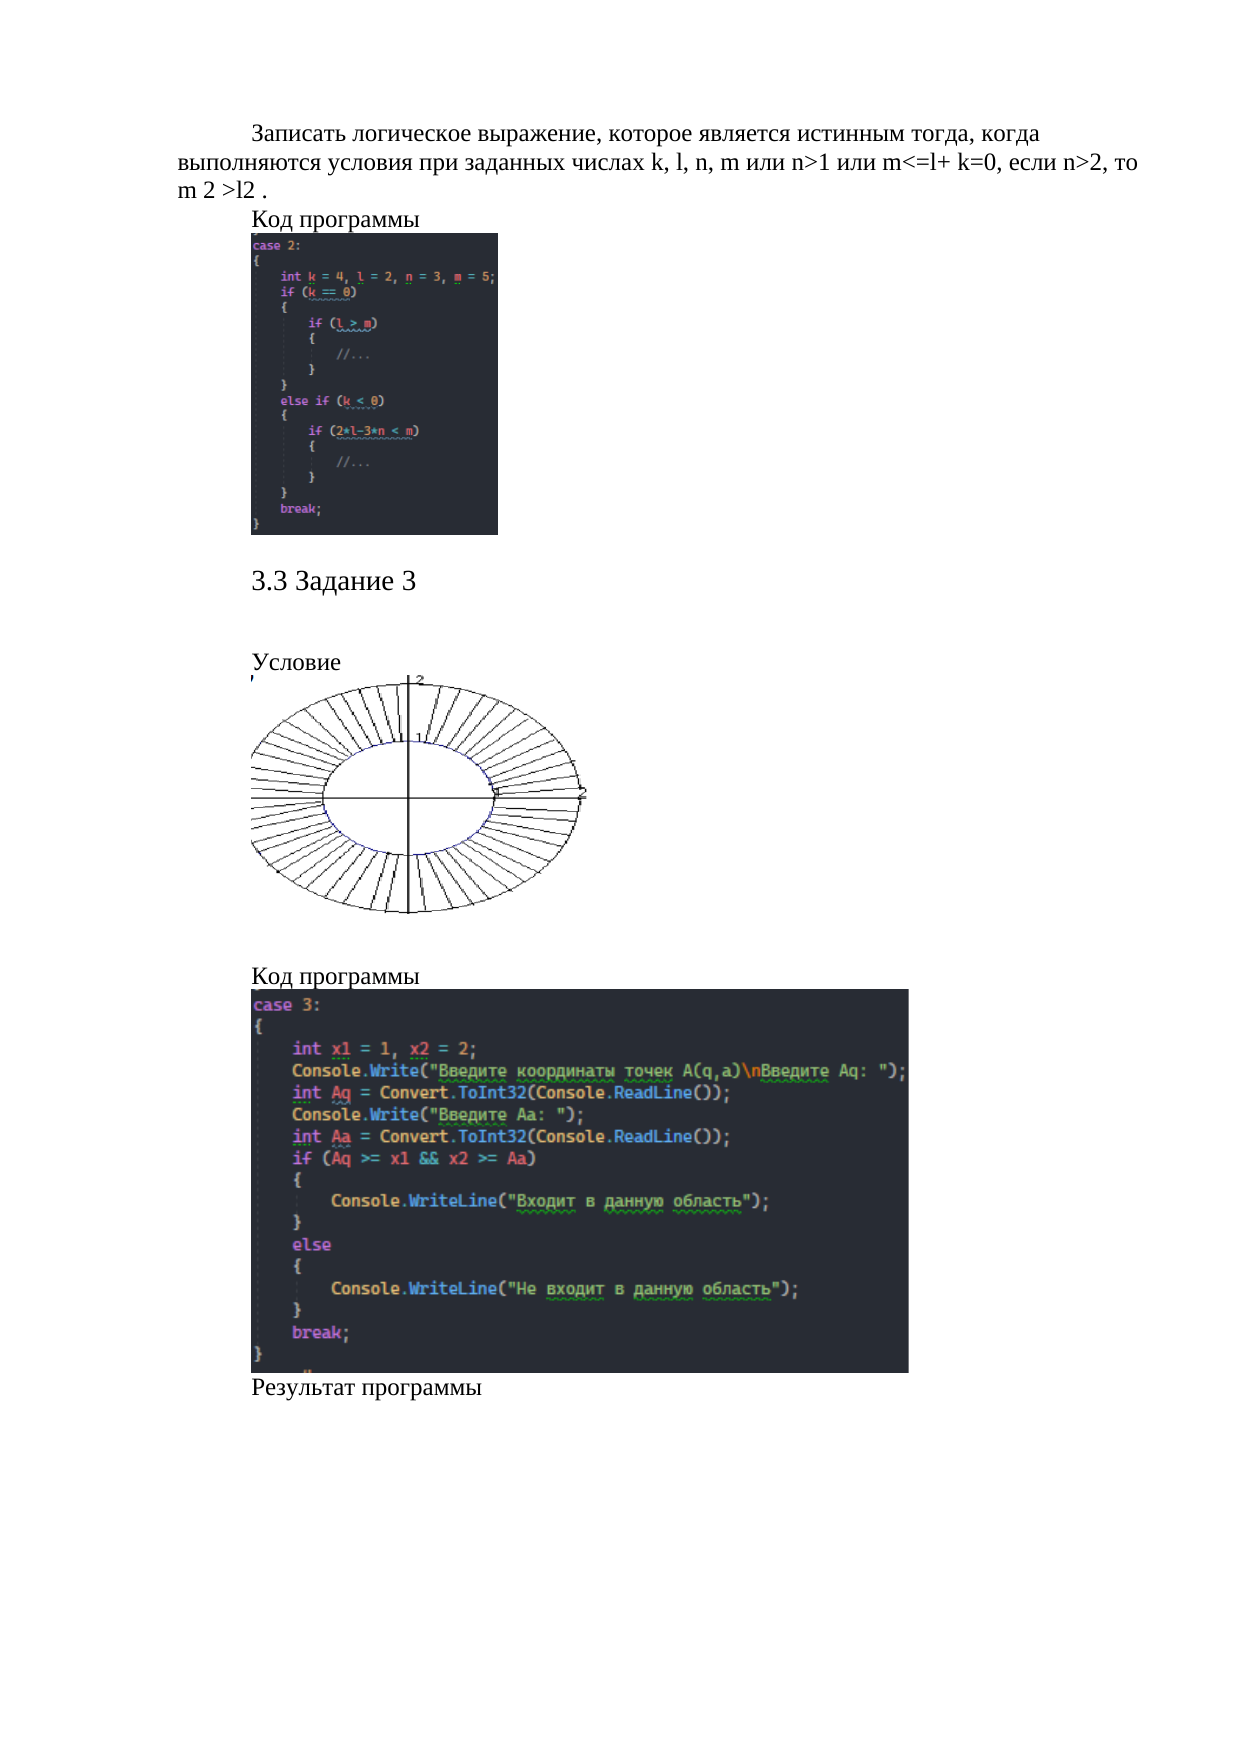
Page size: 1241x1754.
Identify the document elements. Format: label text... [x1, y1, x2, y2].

picture [251, 989, 909, 1373]
text Записать логическое выражение, которое является истинным тогда, когда выполняются условия при заданных числах k, l, n, m или n>1 или m<=l+ k=0, если n>2, то m 2 >l2 . [177, 118, 1152, 204]
text Код программы [177, 961, 1152, 989]
text Код программы [177, 204, 1152, 233]
subtitle Задание 3 [177, 563, 1152, 597]
picture [251, 233, 498, 535]
text Результат программы [251, 1372, 1152, 1401]
text Условие [177, 647, 1152, 676]
picture [251, 675, 587, 914]
